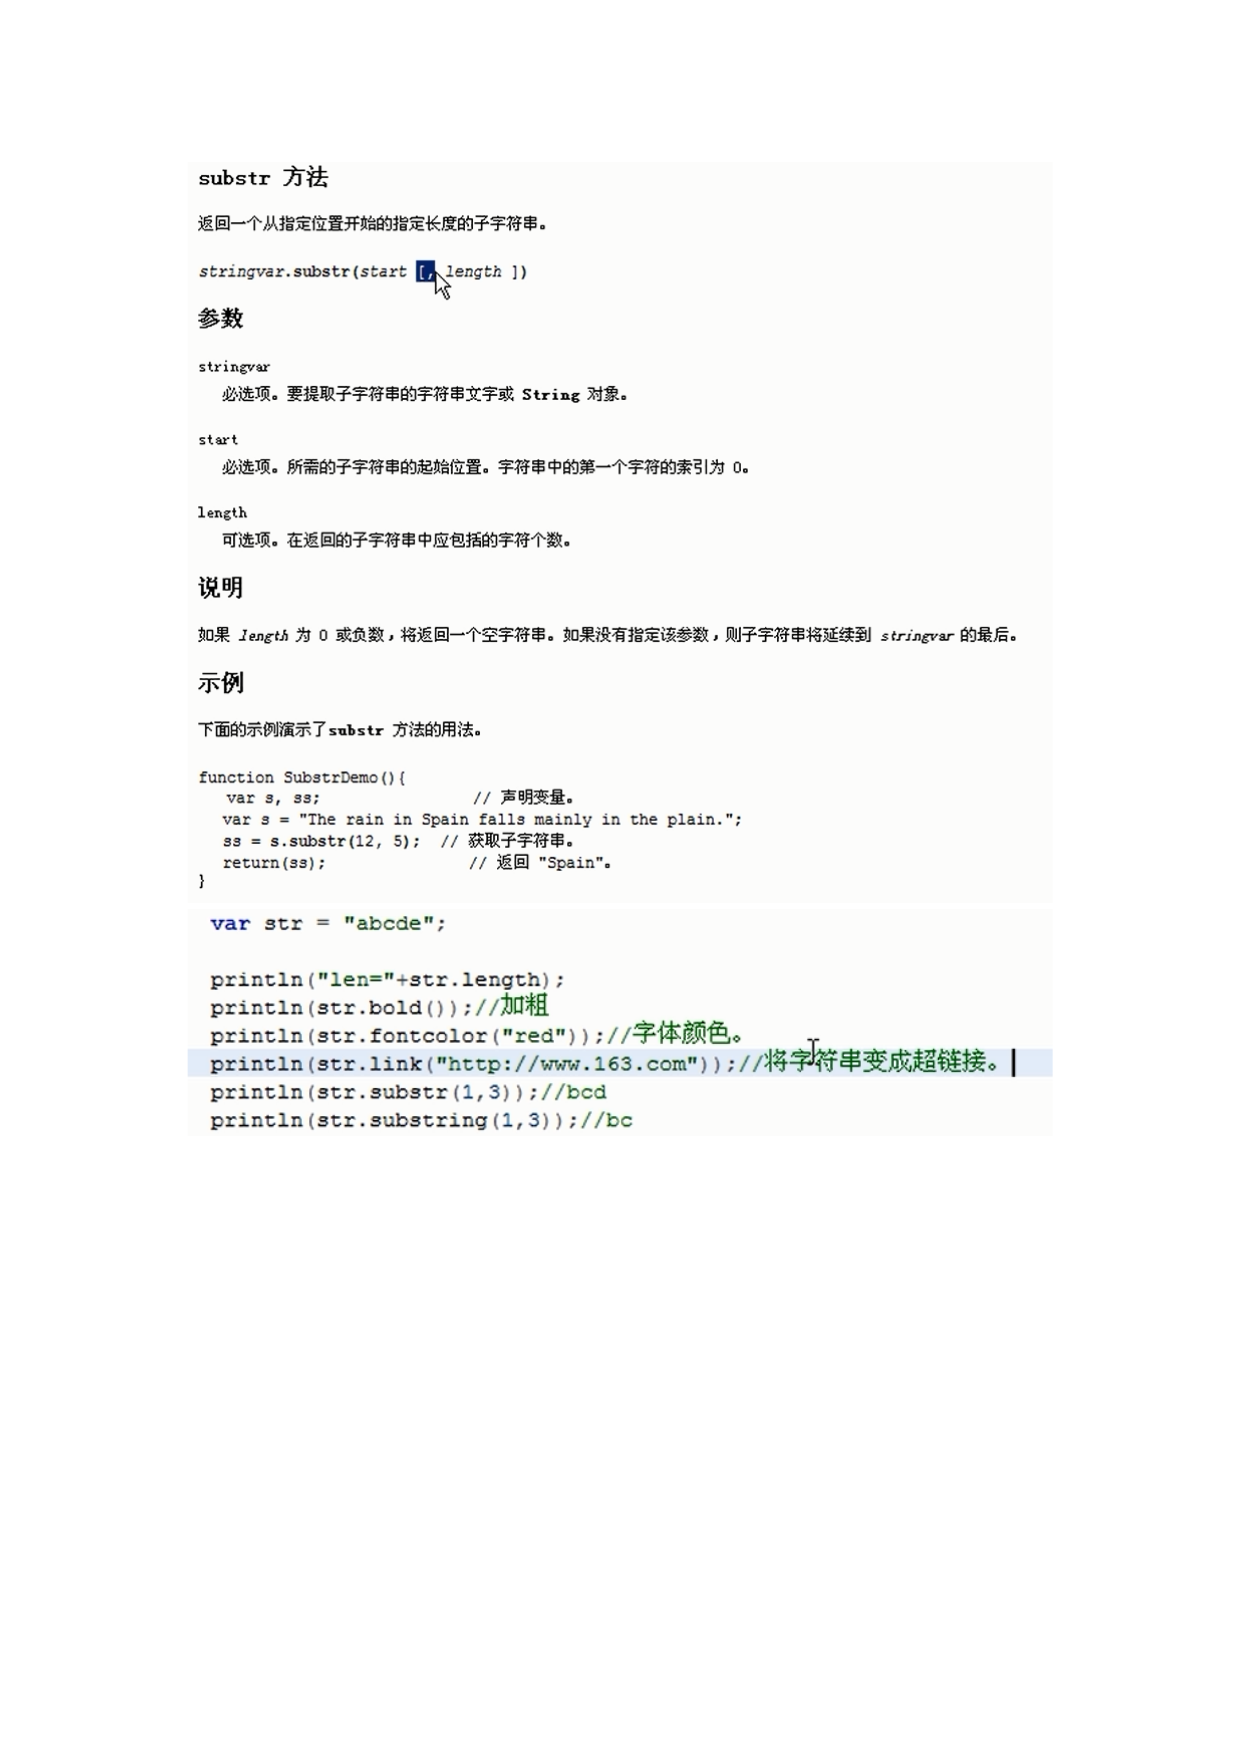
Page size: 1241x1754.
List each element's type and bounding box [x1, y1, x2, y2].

picture [187, 162, 1053, 903]
picture [187, 909, 1053, 1136]
